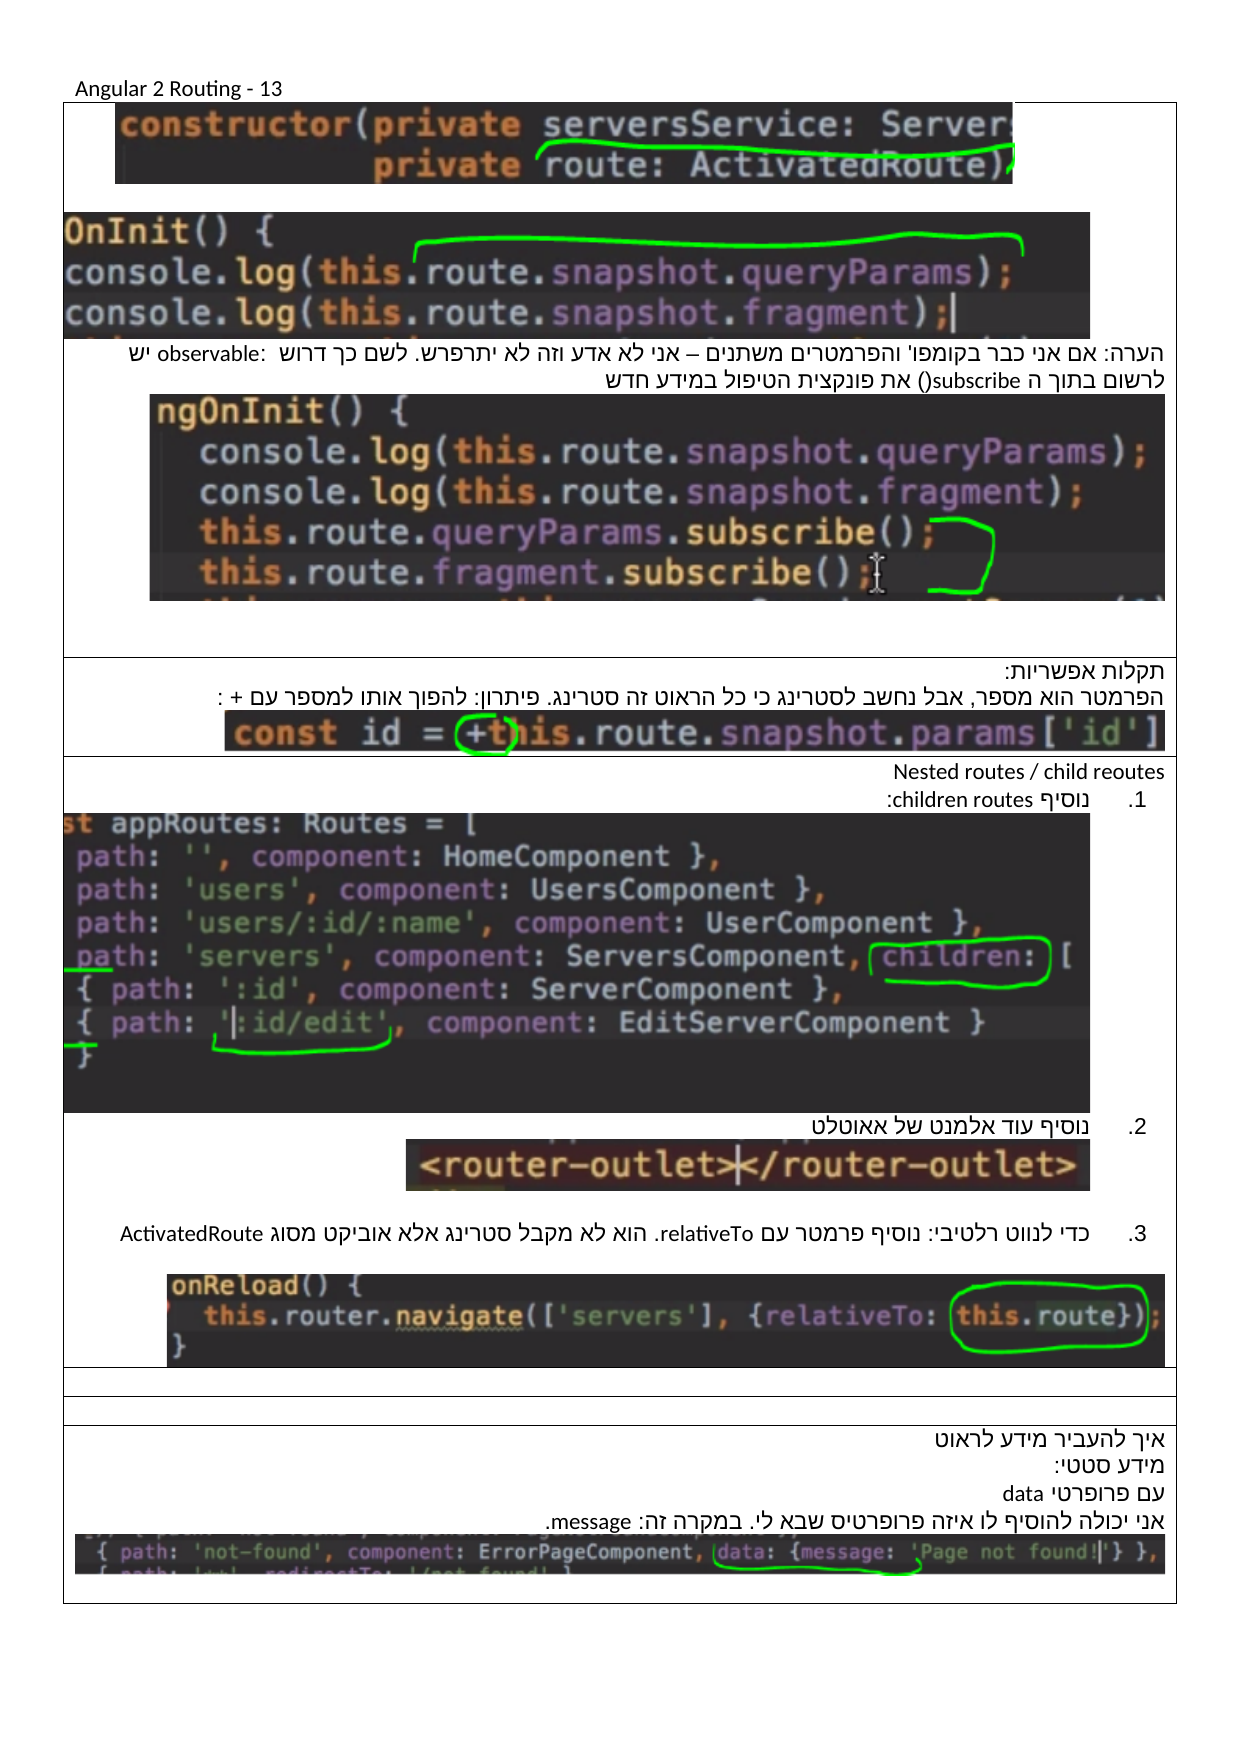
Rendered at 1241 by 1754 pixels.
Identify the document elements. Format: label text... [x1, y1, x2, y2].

table_cell [64, 1368, 1176, 1396]
picture [115, 102, 1015, 184]
picture [75, 1534, 1166, 1576]
picture [149, 394, 1165, 601]
picture [63, 212, 1091, 339]
picture [405, 1139, 1091, 1191]
table_cell [64, 1397, 1176, 1425]
picture [224, 710, 1165, 756]
table_cell תקלות אפשריות: הפרמטר הוא מספר, אבל נחשב לסטרינג כי כל הראוט זה סטרינג. פיתרון: להפוך אותו למספר עם + : [64, 658, 1176, 756]
picture [63, 813, 1091, 1113]
picture [166, 1274, 1165, 1367]
table_cell Nested routes / child reoutes נוסיף children routes: נוסיף עוד אלמנט של אאוטלט כדי לנווט רלטיבי: נוסיף פרמטר עם relativeTo. הוא לא מקבל סטרינג אלא אוביקט מסוג ActivatedRoute [64, 757, 1176, 1367]
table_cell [64, 103, 1176, 657]
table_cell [64, 1426, 1176, 1603]
